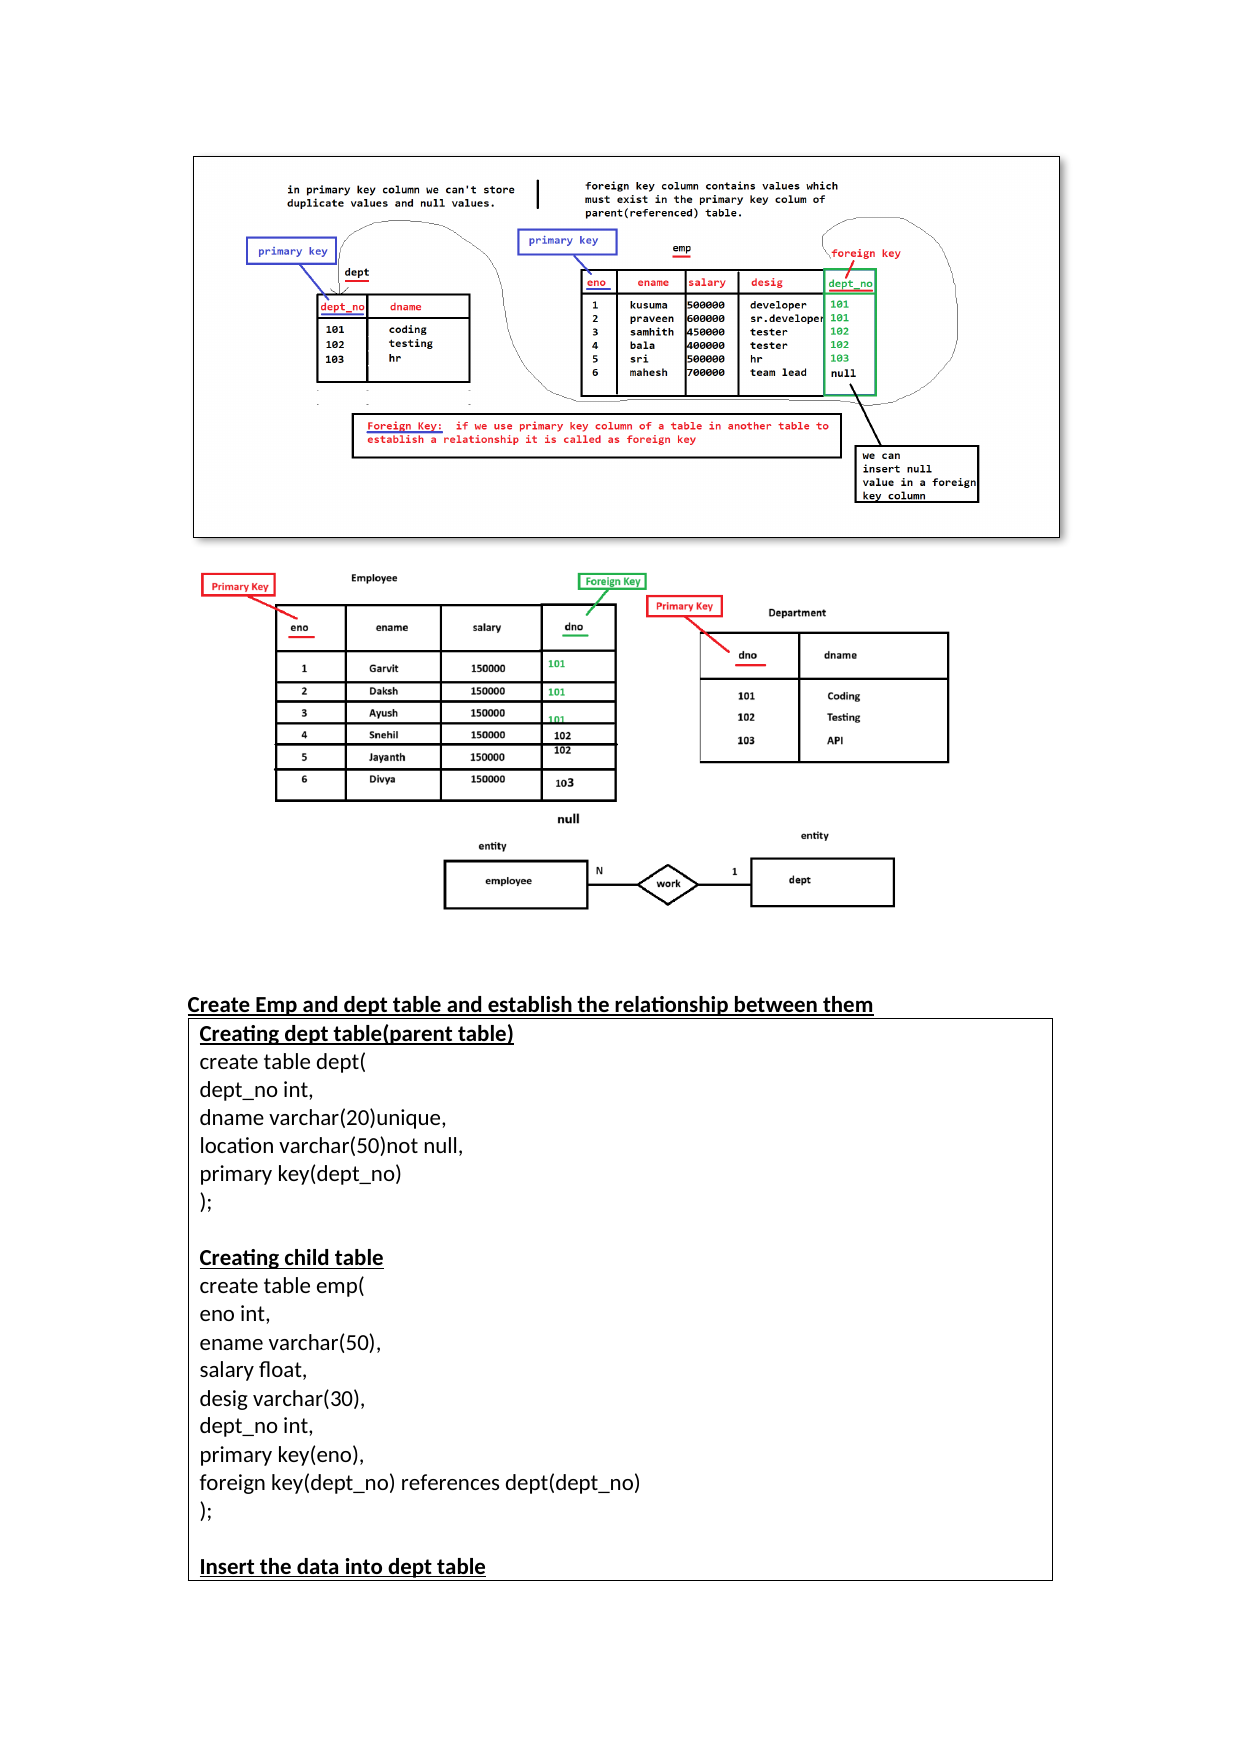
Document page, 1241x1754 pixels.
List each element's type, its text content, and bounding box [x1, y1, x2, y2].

picture [187, 553, 1053, 963]
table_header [189, 1019, 1052, 1580]
text Create Emp and dept table and establish the relationship between them [187, 990, 1053, 1018]
picture [194, 157, 1059, 537]
